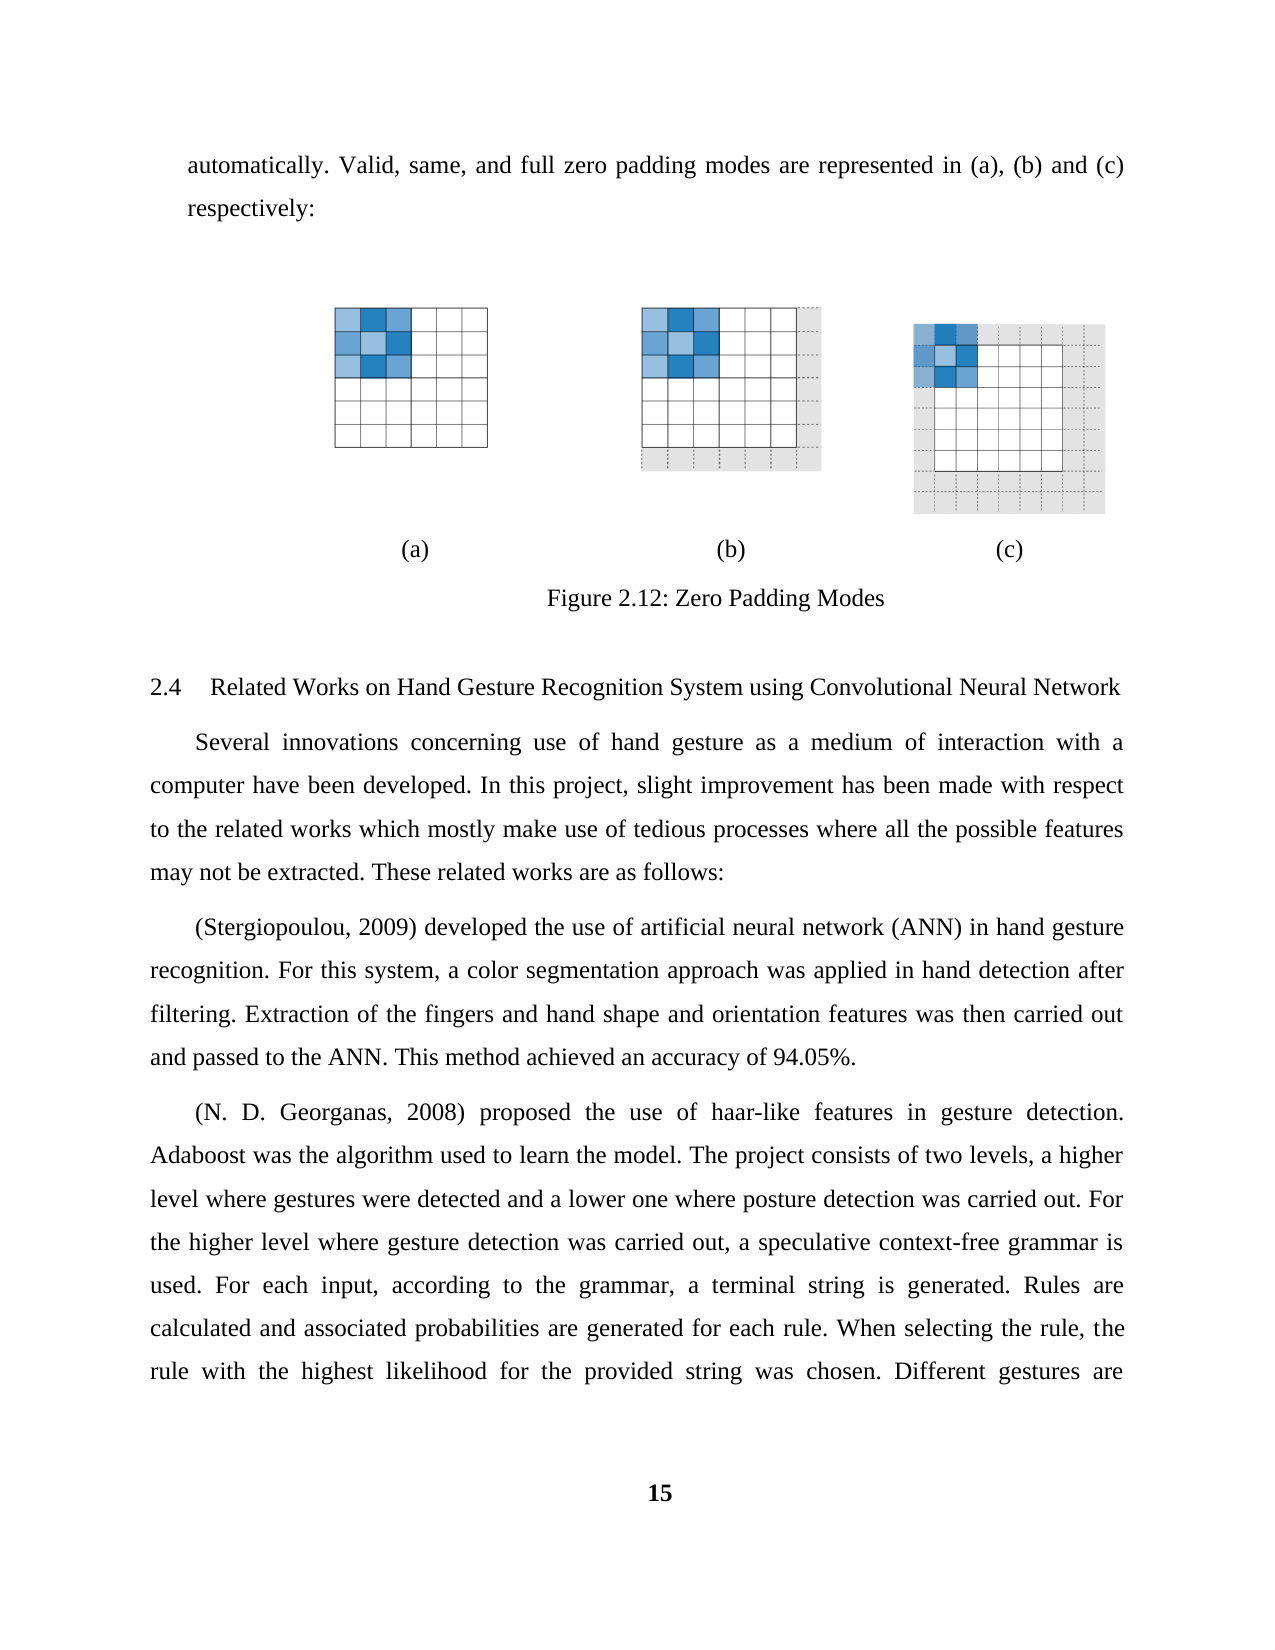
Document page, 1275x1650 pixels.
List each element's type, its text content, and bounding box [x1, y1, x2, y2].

text Several innovations concerning use of hand gesture as a medium of interaction with a computer have been developed. In this project, slight improvement has been made with respect to the related works which mostly make use of tedious processes where all the possible features may not be extracted. These related works are as follows: [150, 727, 1125, 886]
picture [576, 248, 862, 507]
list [150, 150, 1125, 222]
text developed the use of artificial neural network (ANN) in hand gesture recognition. For this system, a color segmentation approach was applied in hand detection after filtering. Extraction of the fingers and hand shape and orientation features was then carried out and passed to the ANN. This method achieved an accuracy of 94.05%. [150, 912, 1125, 1071]
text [150, 1097, 1125, 1385]
subtitle Related Works on Hand Gesture Recognition System using Convolutional Neural Network [150, 672, 1125, 701]
picture [880, 291, 1117, 525]
picture [270, 248, 552, 507]
